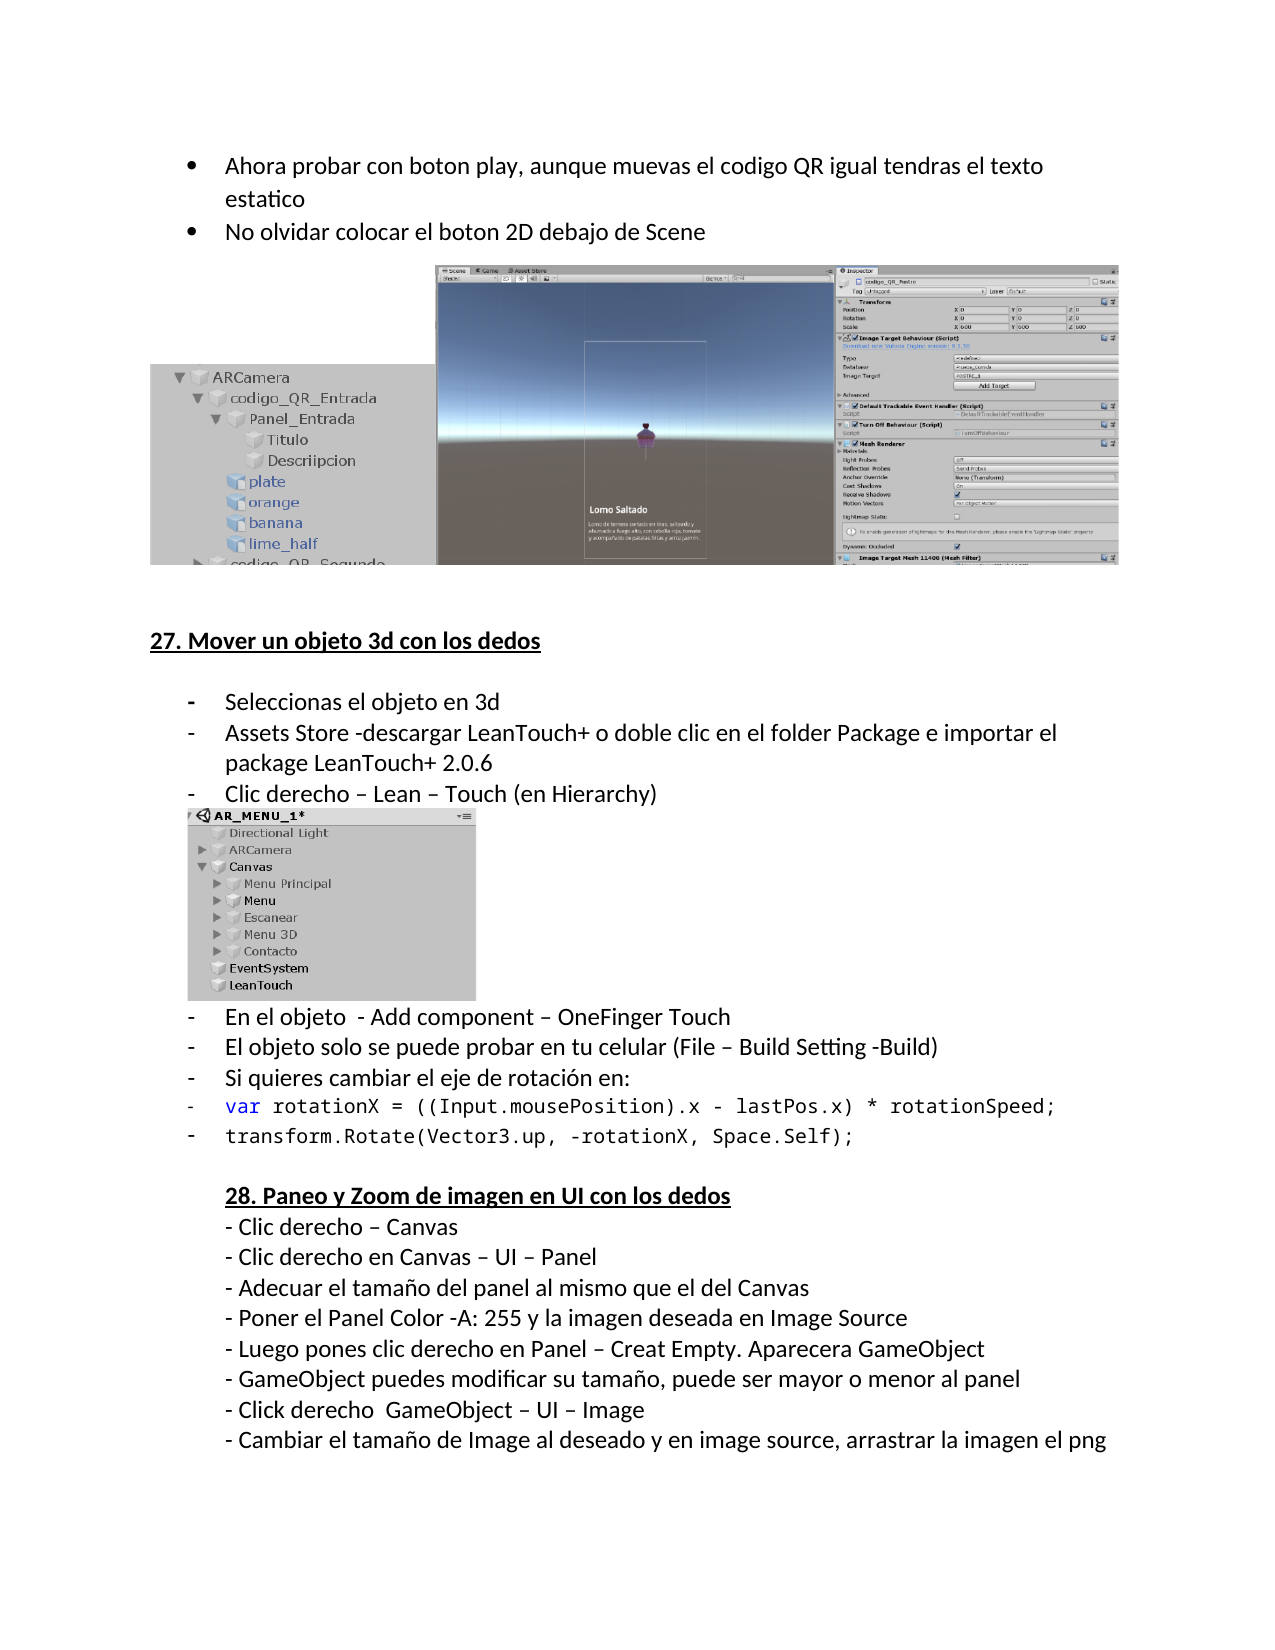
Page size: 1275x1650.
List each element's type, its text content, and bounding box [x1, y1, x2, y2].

list - Poner el Panel Color -A: 255 y la imagen deseada en Image Source [225, 1302, 1125, 1333]
list Assets Store -descargar LeanTouch+ o doble clic en el folder Package e importar el package LeanTouch+ 2.0.6 [187, 717, 1125, 778]
list - GameObject puedes modificar su tamaño, puede ser mayor o menor al panel [225, 1363, 1125, 1394]
list Seleccionas el objeto en 3d [187, 686, 1125, 717]
list transform.Rotate(Vector3.up, -rotationX, Space.Self); [187, 1119, 1125, 1150]
picture [187, 808, 477, 1001]
list - Clic derecho – Canvas [225, 1211, 1125, 1241]
list Si quieres cambiar el eje de rotación en: [187, 1062, 1125, 1092]
list No olvidar colocar el boton 2D debajo de Scene [187, 216, 1125, 246]
picture [150, 265, 1119, 565]
list 28. Paneo y Zoom de imagen en UI con los dedos [225, 1180, 1125, 1211]
list - Click derecho GameObject – UI – Image [225, 1394, 1125, 1424]
list El objeto solo se puede probar en tu celular (File – Build Setting -Build) [187, 1031, 1125, 1062]
list - Adecuar el tamaño del panel al mismo que el del Canvas [225, 1272, 1125, 1302]
list - Cambiar el tamaño de Image al deseado y en image source, arrastrar la imagen el png [225, 1424, 1125, 1455]
list - Luego pones clic derecho en Panel – Creat Empty. Aparecera GameObject [225, 1333, 1125, 1363]
list var rotationX = ((Input.mousePosition).x - lastPos.x) * rotationSpeed; [187, 1092, 1125, 1119]
list Ahora probar con boton play, aunque muevas el codigo QR igual tendras el texto estatico [187, 150, 1125, 213]
list Clic derecho – Lean – Touch (en Hierarchy) [187, 778, 1125, 808]
list En el objeto - Add component – OneFinger Touch [187, 1001, 1125, 1031]
text 27. Mover un objeto 3d con los dedos [150, 625, 1125, 656]
list - Clic derecho en Canvas – UI – Panel [225, 1241, 1125, 1272]
